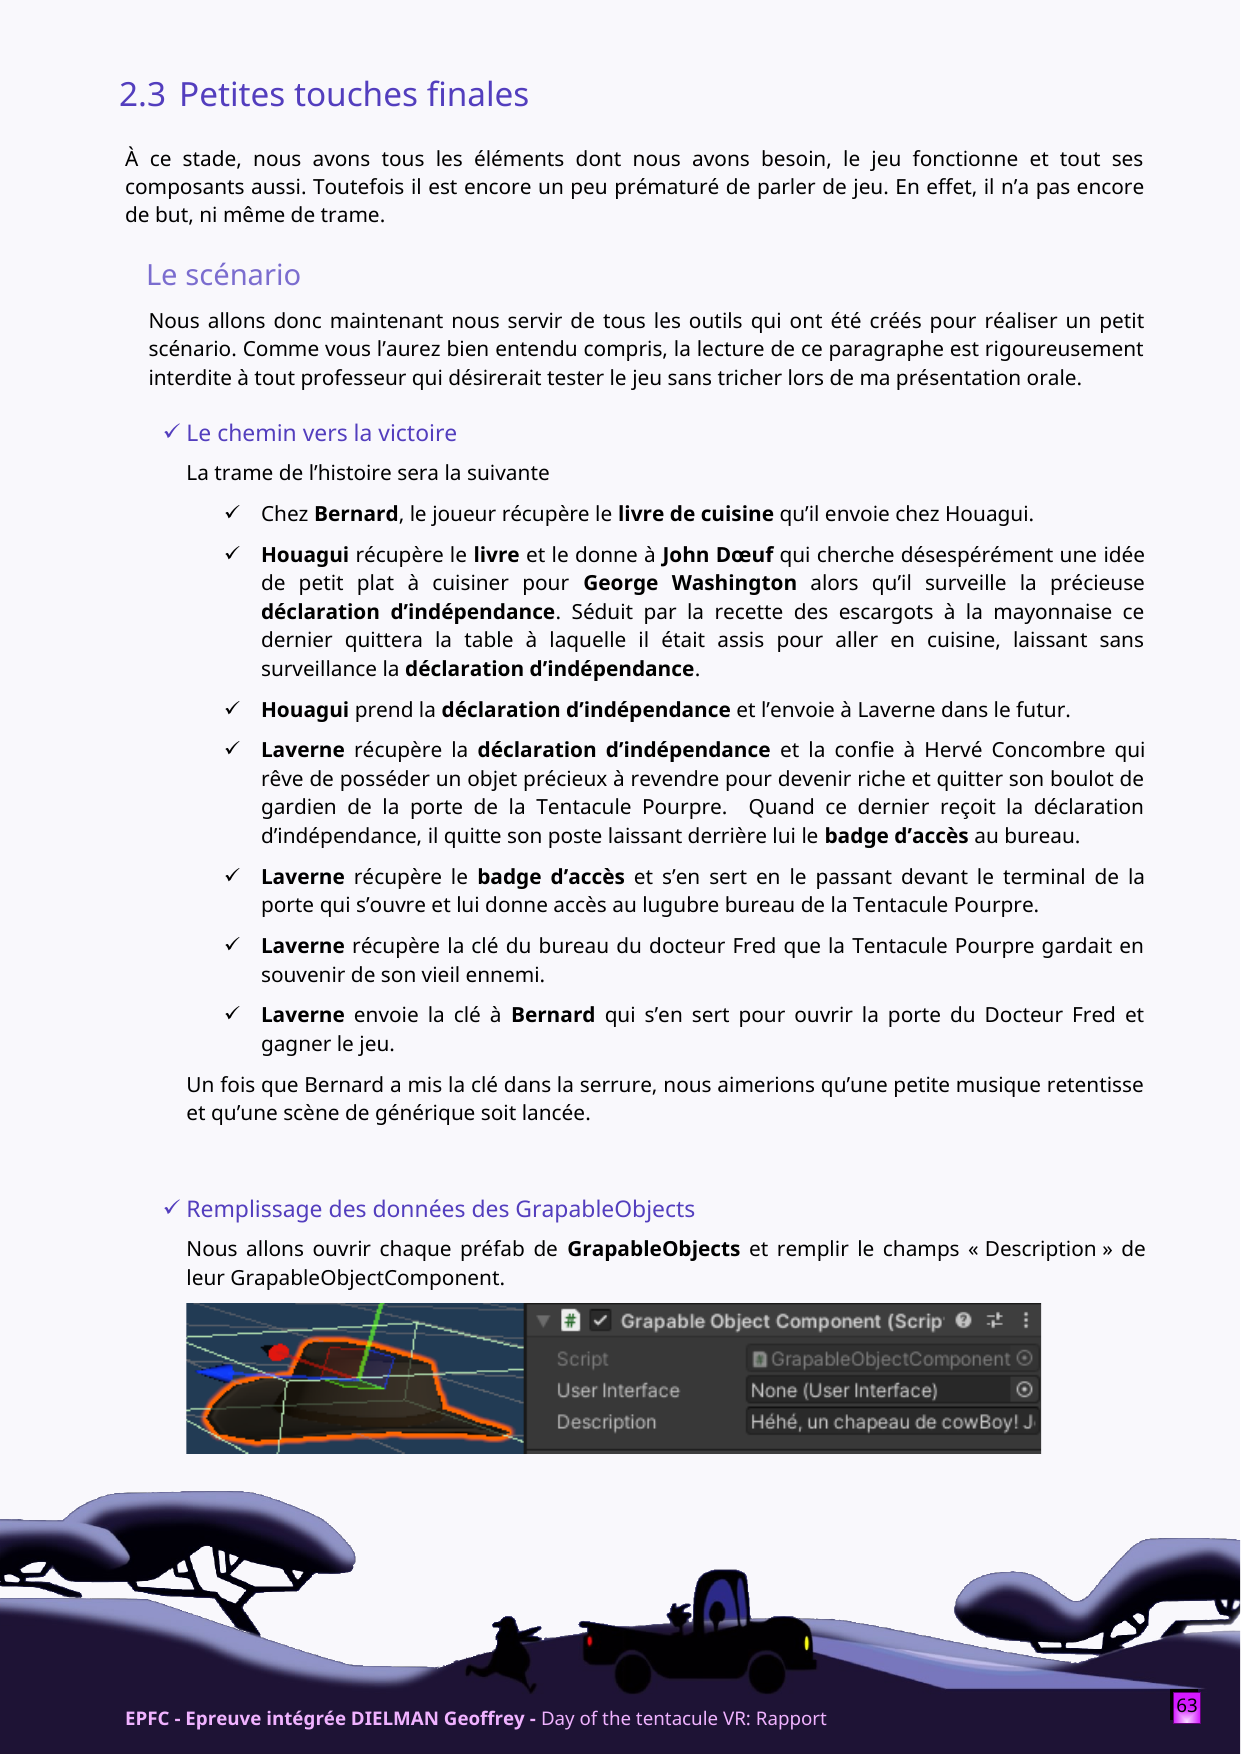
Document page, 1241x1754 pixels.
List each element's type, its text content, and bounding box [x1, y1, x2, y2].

picture [0, 1480, 1241, 1754]
list Houagui prend la déclaration d’indépendance et l’envoie à Laverne dans le futur. [224, 695, 1146, 723]
list Laverne envoie la clé à Bernard qui s’en sert pour ouvrir la porte du Docteur Fred et gagner le jeu. [224, 1001, 1146, 1057]
text La trame de l’histoire sera la suivante [186, 458, 1146, 487]
text Nous allons donc maintenant nous servir de tous les outils qui ont été créés pour réaliser un petit scénario. Comme vous l’aurez bien entendu compris, la lecture de ce paragraphe est rigoureusement interdite à tout professeur qui désirerait tester le jeu sans tricher lors de ma présentation orale. [148, 306, 1146, 391]
subtitle Remplissage des données des GrapableObjects [162, 1193, 1146, 1224]
subtitle Le scénario [146, 254, 1146, 294]
list Houagui récupère le livre et le donne à John Dœuf qui cherche désespérément une idée de petit plat à cuisiner pour George Washington alors qu’il surveille la précieuse déclaration d’indépendance. Séduit par la recette des escargots à la mayonnaise ce dernier quittera la table à laquelle il était assis pour aller en cuisine, laissant sans surveillance la déclaration d’indépendance. [224, 540, 1146, 682]
picture [186, 1303, 1042, 1454]
list Laverne récupère la clé du bureau du docteur Fred que la Tentacule Pourpre gardait en souvenir de son vieil ennemi. [224, 931, 1146, 988]
list Laverne récupère la déclaration d’indépendance et la confie à Hervé Concombre qui rêve de posséder un objet précieux à revendre pour devenir riche et quitter son boulot de gardien de la porte de la Tentacule Pourpre. Quand ce dernier reçoit la déclaration d’indépendance, il quitte son poste laissant derrière lui le badge d’accès au bureau. [224, 736, 1146, 849]
text À ce stade, nous avons tous les éléments dont nous avons besoin, le jeu fonctionne et tout ses composants aussi. Toutefois il est encore un peu prématuré de parler de jeu. En effet, il n’a pas encore de but, ni même de trame. [125, 144, 1146, 229]
list Chez Bernard, le joueur récupère le livre de cuisine qu’il envoie chez Houagui. [224, 499, 1146, 527]
text Un fois que Bernard a mis la clé dans la serrure, nous aimerions qu’une petite musique retentisse et qu’une scène de générique soit lancée. [186, 1070, 1146, 1127]
subtitle Petites touches finales [119, 71, 1146, 117]
list Laverne récupère le badge d’accès et s’en sert en le passant devant le terminal de la porte qui s’ouvre et lui donne accès au lugubre bureau de la Tentacule Pourpre. [224, 862, 1146, 919]
text Nous allons ouvrir chaque préfab de GrapableObjects et remplir le champs « Description » de leur GrapableObjectComponent. [186, 1234, 1146, 1291]
subtitle Le chemin vers la victoire [162, 416, 1146, 448]
